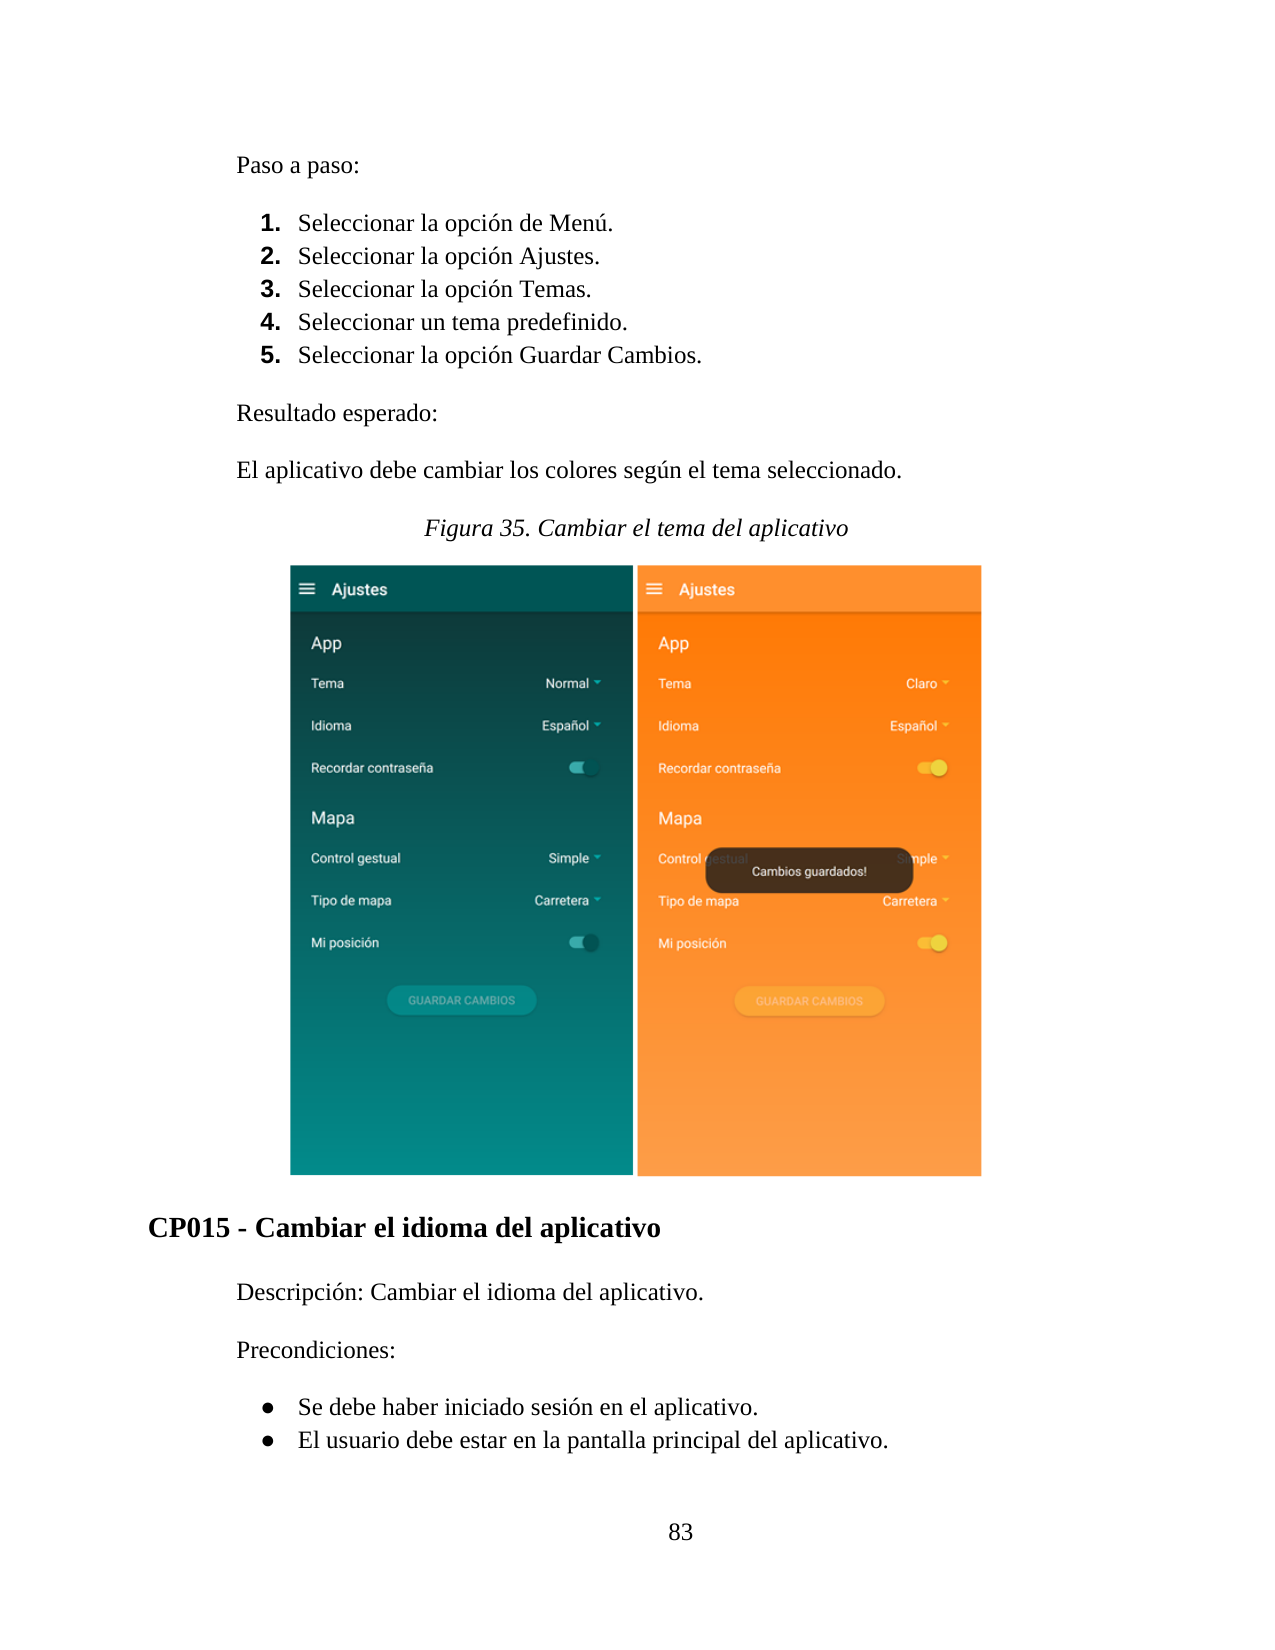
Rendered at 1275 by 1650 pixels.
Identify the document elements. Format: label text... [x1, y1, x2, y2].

text El aplicativo debe cambiar los colores según el tema seleccionado. [148, 455, 1125, 484]
text Resultado esperado: [148, 398, 1125, 426]
text Descripción: Cambiar el idioma del aplicativo. [148, 1277, 1125, 1306]
text CP015 - Cambiar el idioma del aplicativo [148, 1210, 1125, 1244]
list Seleccionar la opción Ajustes. [260, 241, 1125, 269]
text Paso a paso: [148, 150, 1125, 179]
list Seleccionar un tema predefinido. [260, 307, 1125, 336]
list Seleccionar la opción Temas. [260, 274, 1125, 303]
text Figura 35. Cambiar el tema del aplicativo [148, 513, 1125, 541]
text Precondiciones: [148, 1335, 1125, 1363]
list Seleccionar la opción de Menú. [260, 207, 1125, 236]
list Seleccionar la opción Guardar Cambios. [260, 340, 1125, 369]
list El usuario debe estar en la pantalla principal del aplicativo. [260, 1425, 1125, 1454]
list Se debe haber iniciado sesión en el aplicativo. [260, 1392, 1125, 1421]
picture [287, 562, 986, 1182]
